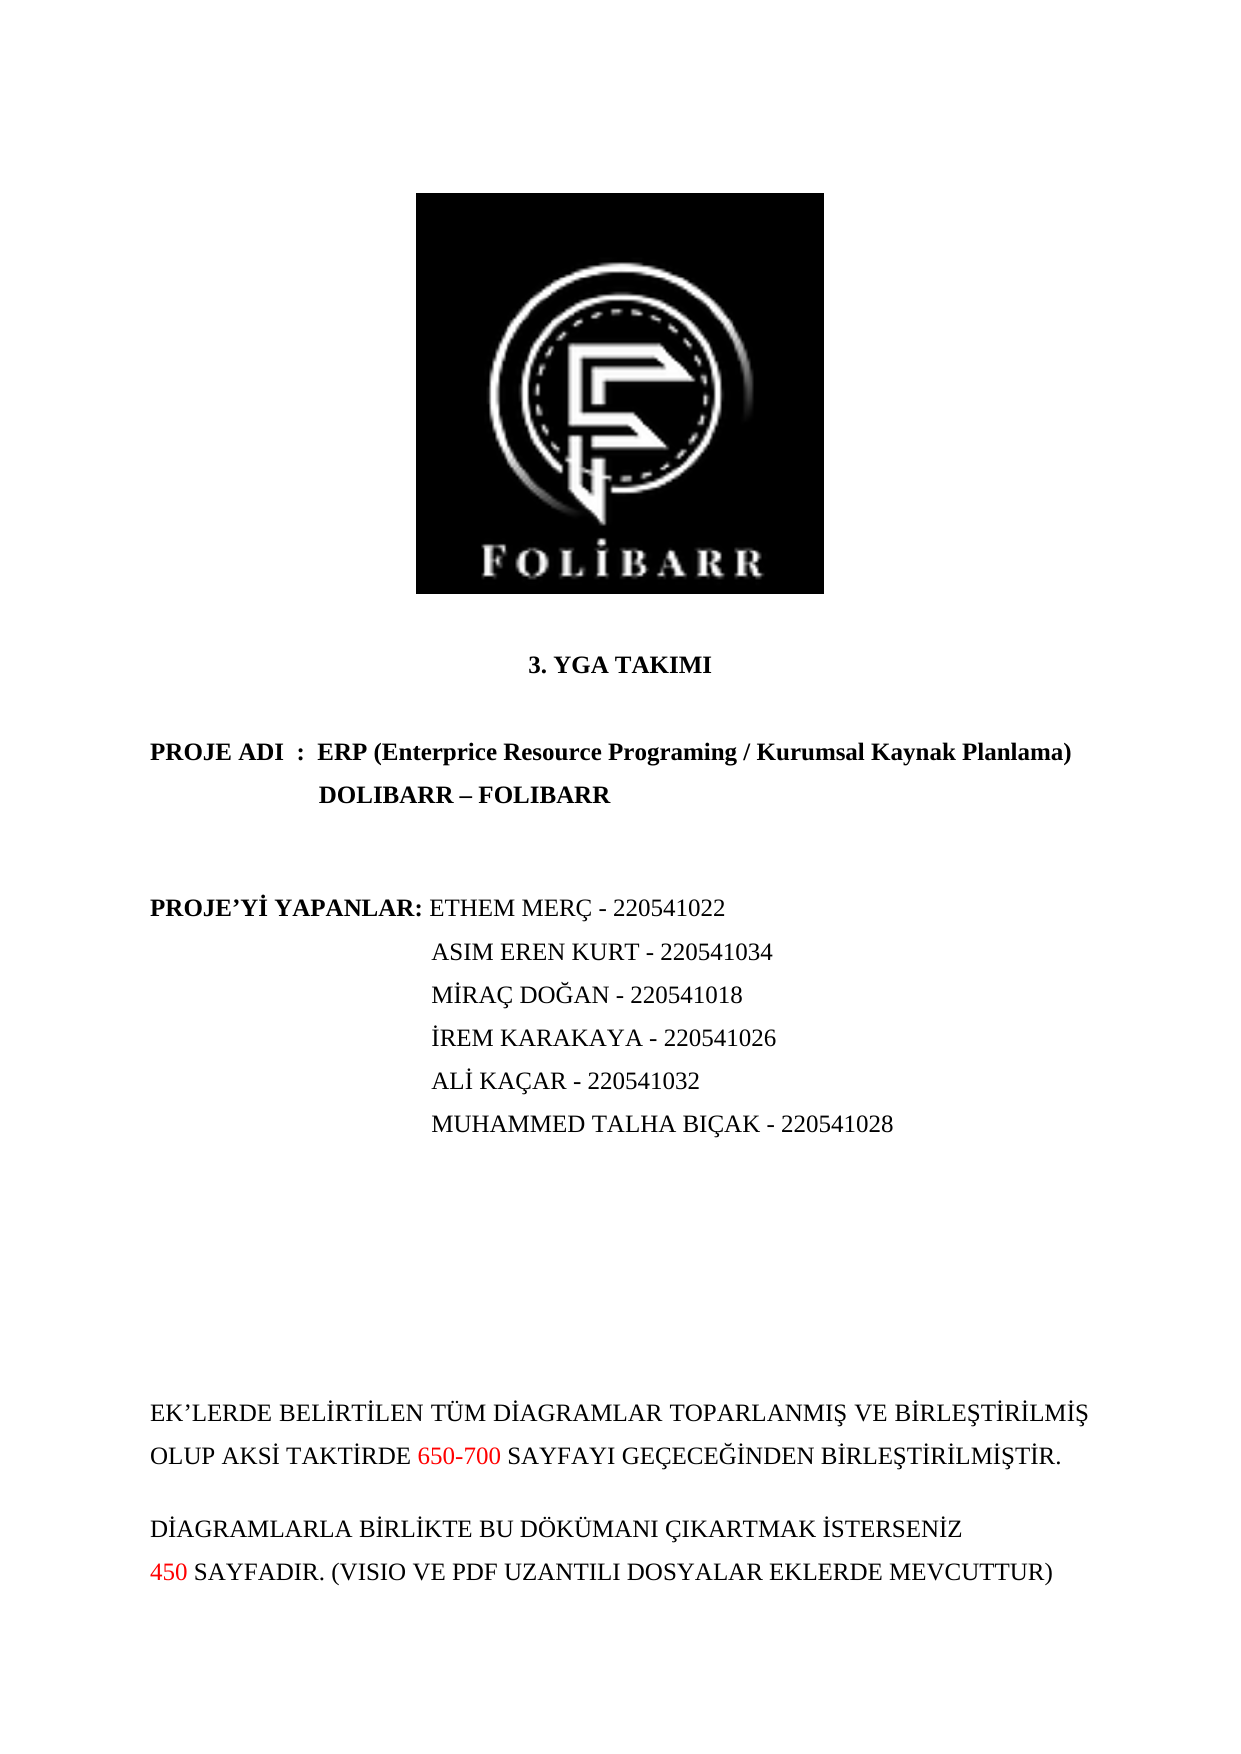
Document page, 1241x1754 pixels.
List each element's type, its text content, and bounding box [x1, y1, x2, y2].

text 3. YGA TAKIMI [150, 650, 1090, 679]
text PROJE’Yİ YAPANLAR: ethem merç - 220541022 Asım eren kurt - 220541034 Mİraç doğan - 220541018 İrem karakaya - 220541026 Alİ KAçar - 220541032 Muhammed talha bıçak - 220541028 [150, 893, 1090, 1138]
text dİAGRAMLARLA BİRLİKTE BU DÖKÜMANI ÇIKARTMAK İSTERSENİZ 450 SAYFADIR. (Visio ve pdf uzantılı dosyalar eklerde mevcuttur) [150, 1514, 1090, 1586]
picture [416, 193, 824, 594]
text DOLIBARR – FOLIBARR [150, 780, 1090, 850]
text Ek’lerde BELİRTİLEN TÜM DİAGRAMLAR TOPARLANMIŞ VE BİRLEŞTİRİLMİŞ OLUP AKSİ TAKTİRDE 650-700 SAYFAYI GEÇECEĞİNDEN BİRLEŞTİRİLMİŞTİR. [150, 1398, 1090, 1470]
text PROJE ADI : ERP (Enterprice Resource Programing / Kurumsal Kaynak Planlama) [150, 737, 1090, 765]
